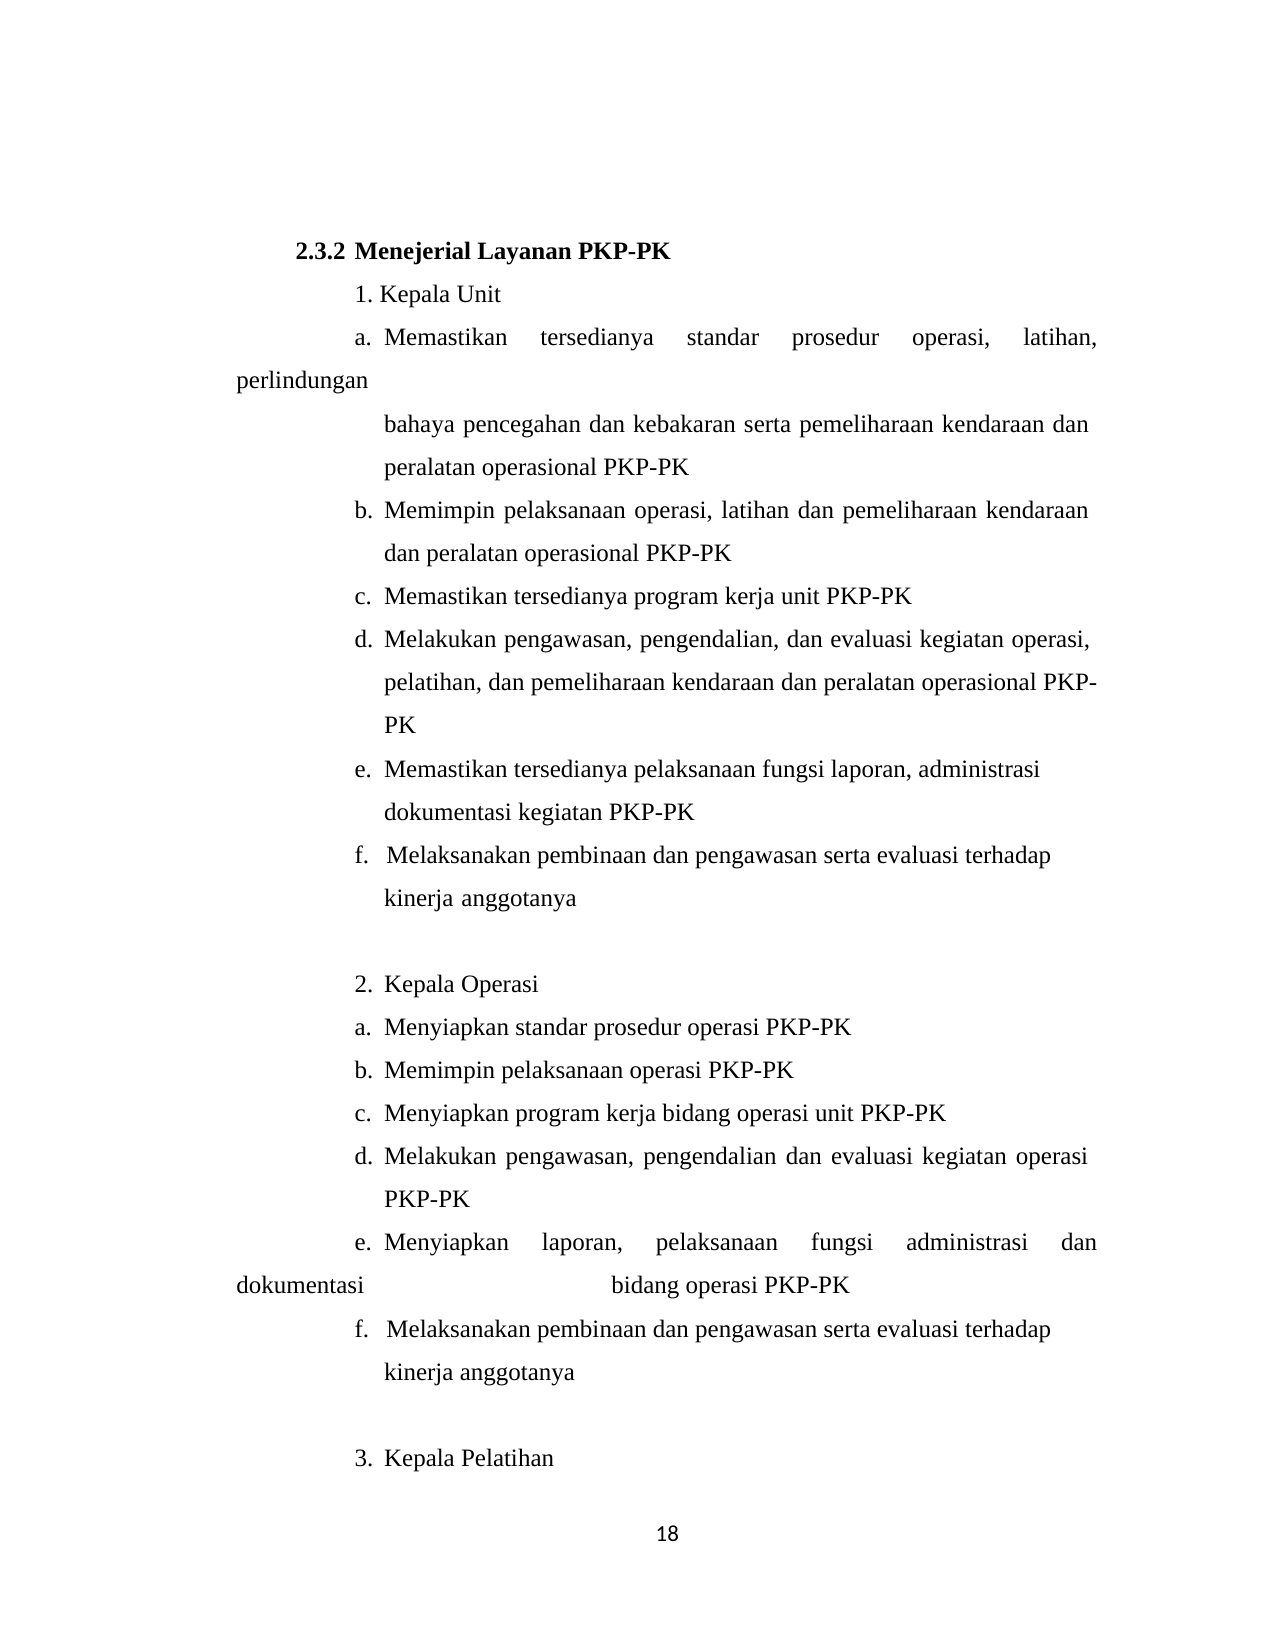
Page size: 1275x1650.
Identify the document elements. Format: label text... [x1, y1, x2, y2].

text b. Memimpin pelaksanaan operasi PKP-PK [236, 1055, 1098, 1084]
text f. Melaksanakan pembinaan dan pengawasan serta evaluasi terhadap kinerja anggotanya [236, 840, 1098, 912]
text e. Menyiapkan laporan, pelaksanaan fungsi administrasi dan dokumentasi bidang operasi PKP-PK [236, 1227, 1098, 1299]
text d. Melakukan pengawasan, pengendalian, dan evaluasi kegiatan operasi, pelatihan, dan pemeliharaan kendaraan dan peralatan operasional PKP- PK [236, 624, 1098, 739]
text a. Menyiapkan standar prosedur operasi PKP-PK [236, 1012, 1098, 1041]
text c. Memastikan tersedianya program kerja unit PKP-PK [236, 581, 1098, 610]
text 2. Kepala Operasi [236, 969, 1098, 997]
text 1. Kepala Unit [236, 279, 1098, 308]
text 3. Kepala Pelatihan [236, 1443, 1098, 1472]
text c. Menyiapkan program kerja bidang operasi unit PKP-PK [236, 1098, 1098, 1127]
text f. Melaksanakan pembinaan dan pengawasan serta evaluasi terhadap kinerja anggotanya [236, 1314, 1098, 1386]
text d. Melakukan pengawasan, pengendalian dan evaluasi kegiatan operasi PKP-PK [236, 1141, 1098, 1213]
text b. Memimpin pelaksanaan operasi, latihan dan pemeliharaan kendaraan dan peralatan operasional PKP-PK [236, 495, 1098, 567]
text 2.3.2 Menejerial Layanan PKP-PK [281, 236, 1098, 265]
text e. Memastikan tersedianya pelaksanaan fungsi laporan, administrasi dokumentasi kegiatan PKP-PK [236, 754, 1098, 826]
text bahaya pencegahan dan kebakaran serta pemeliharaan kendaraan dan peralatan operasional PKP-PK [236, 409, 1098, 481]
text a. Memastikan tersedianya standar prosedur operasi, latihan, perlindungan [236, 322, 1098, 394]
